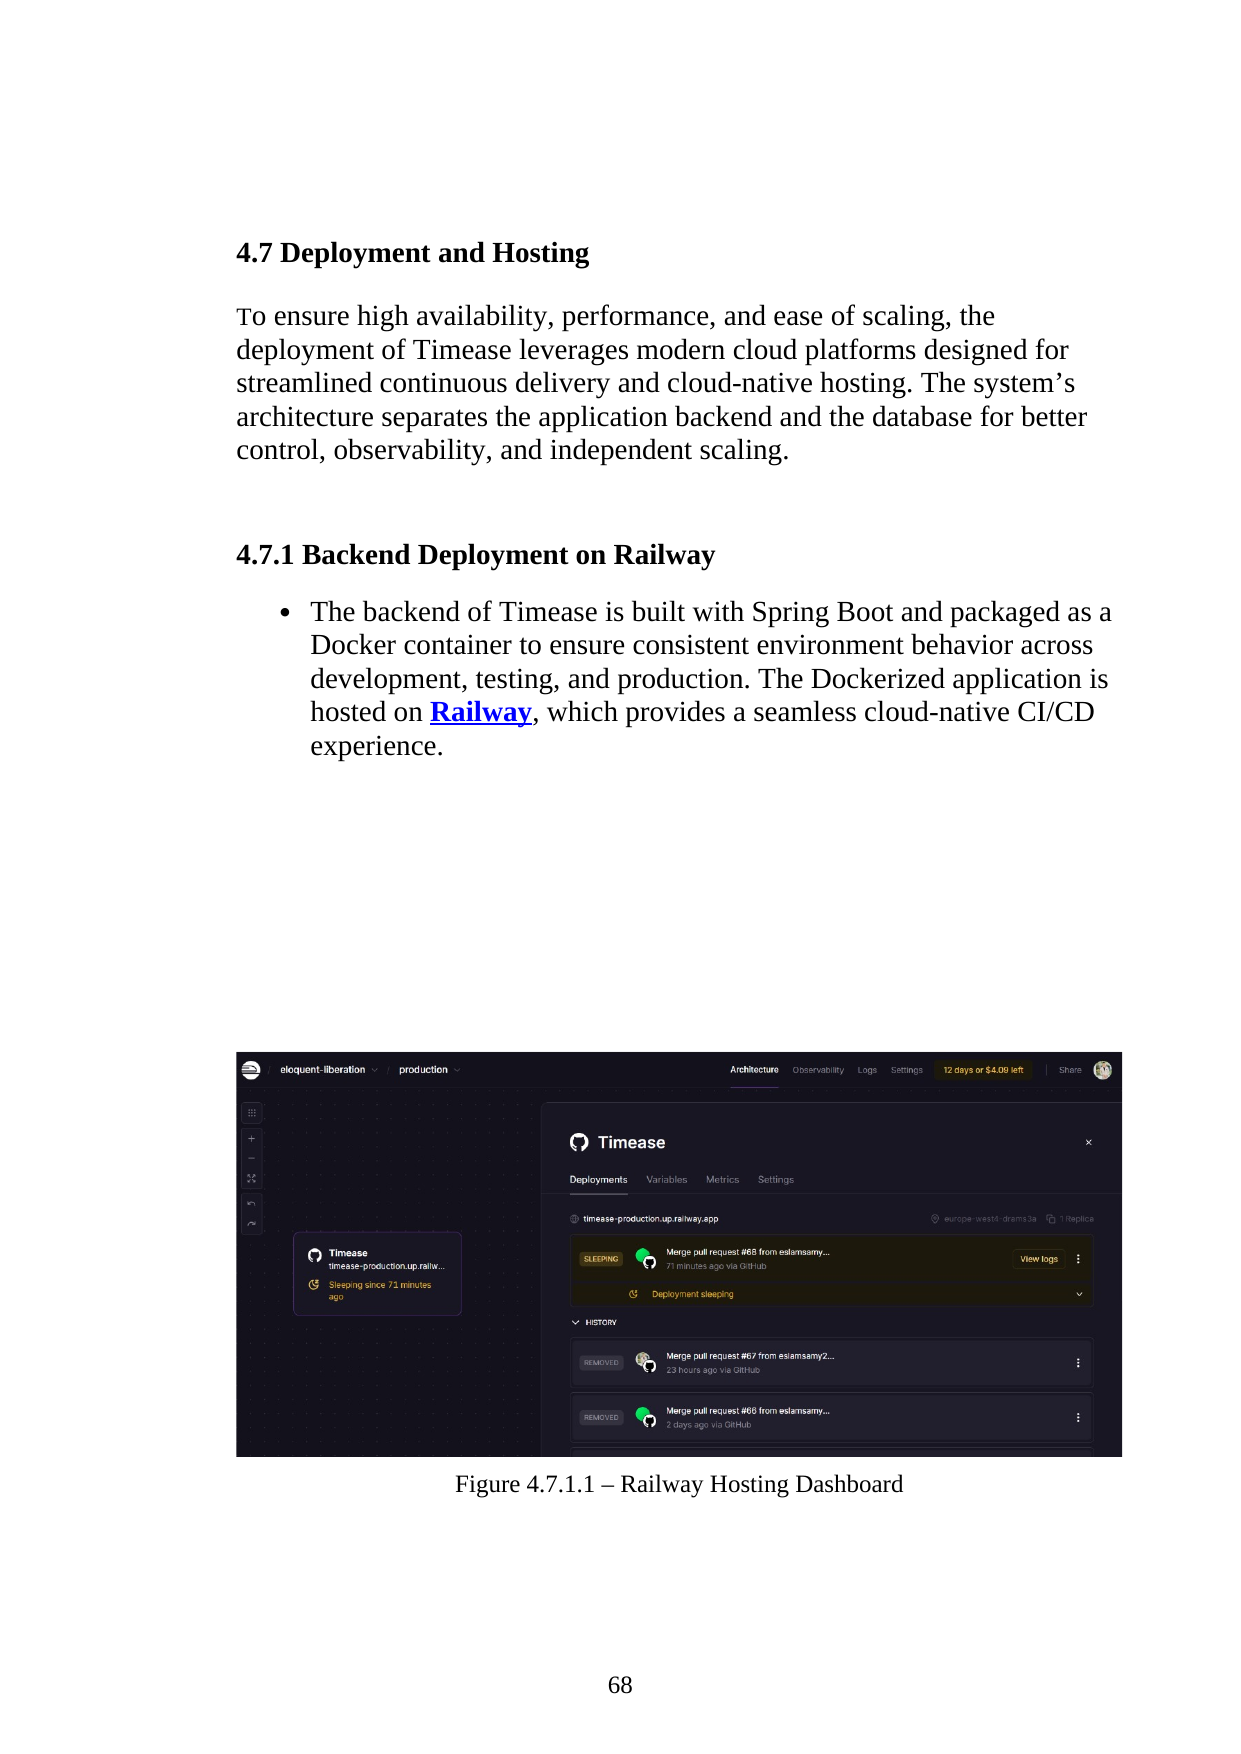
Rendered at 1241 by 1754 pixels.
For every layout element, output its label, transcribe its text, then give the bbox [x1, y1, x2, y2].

subtitle 4.7 Deployment and Hosting [236, 236, 1122, 269]
text Figure 4.7.1.1 – Railway Hosting Dashboard [236, 1457, 1122, 1498]
subtitle 4.7.1 Backend Deployment on Railway [236, 537, 1122, 571]
text To ensure high availability, performance, and ease of scaling, the deployment of Timease leverages modern cloud platforms designed for streamlined continuous delivery and cloud-native hosting. The system’s architecture separates the application backend and the database for better control, observability, and independent scaling. [236, 298, 1122, 466]
picture [236, 1050, 1123, 1457]
list The backend of Timease is built with Spring Boot and packaged as a Docker container to ensure consistent environment behavior across development, testing, and production. The Dockerized application is hosted on Railway, which provides a seamless cloud-native CI/CD experience. [281, 594, 1122, 761]
